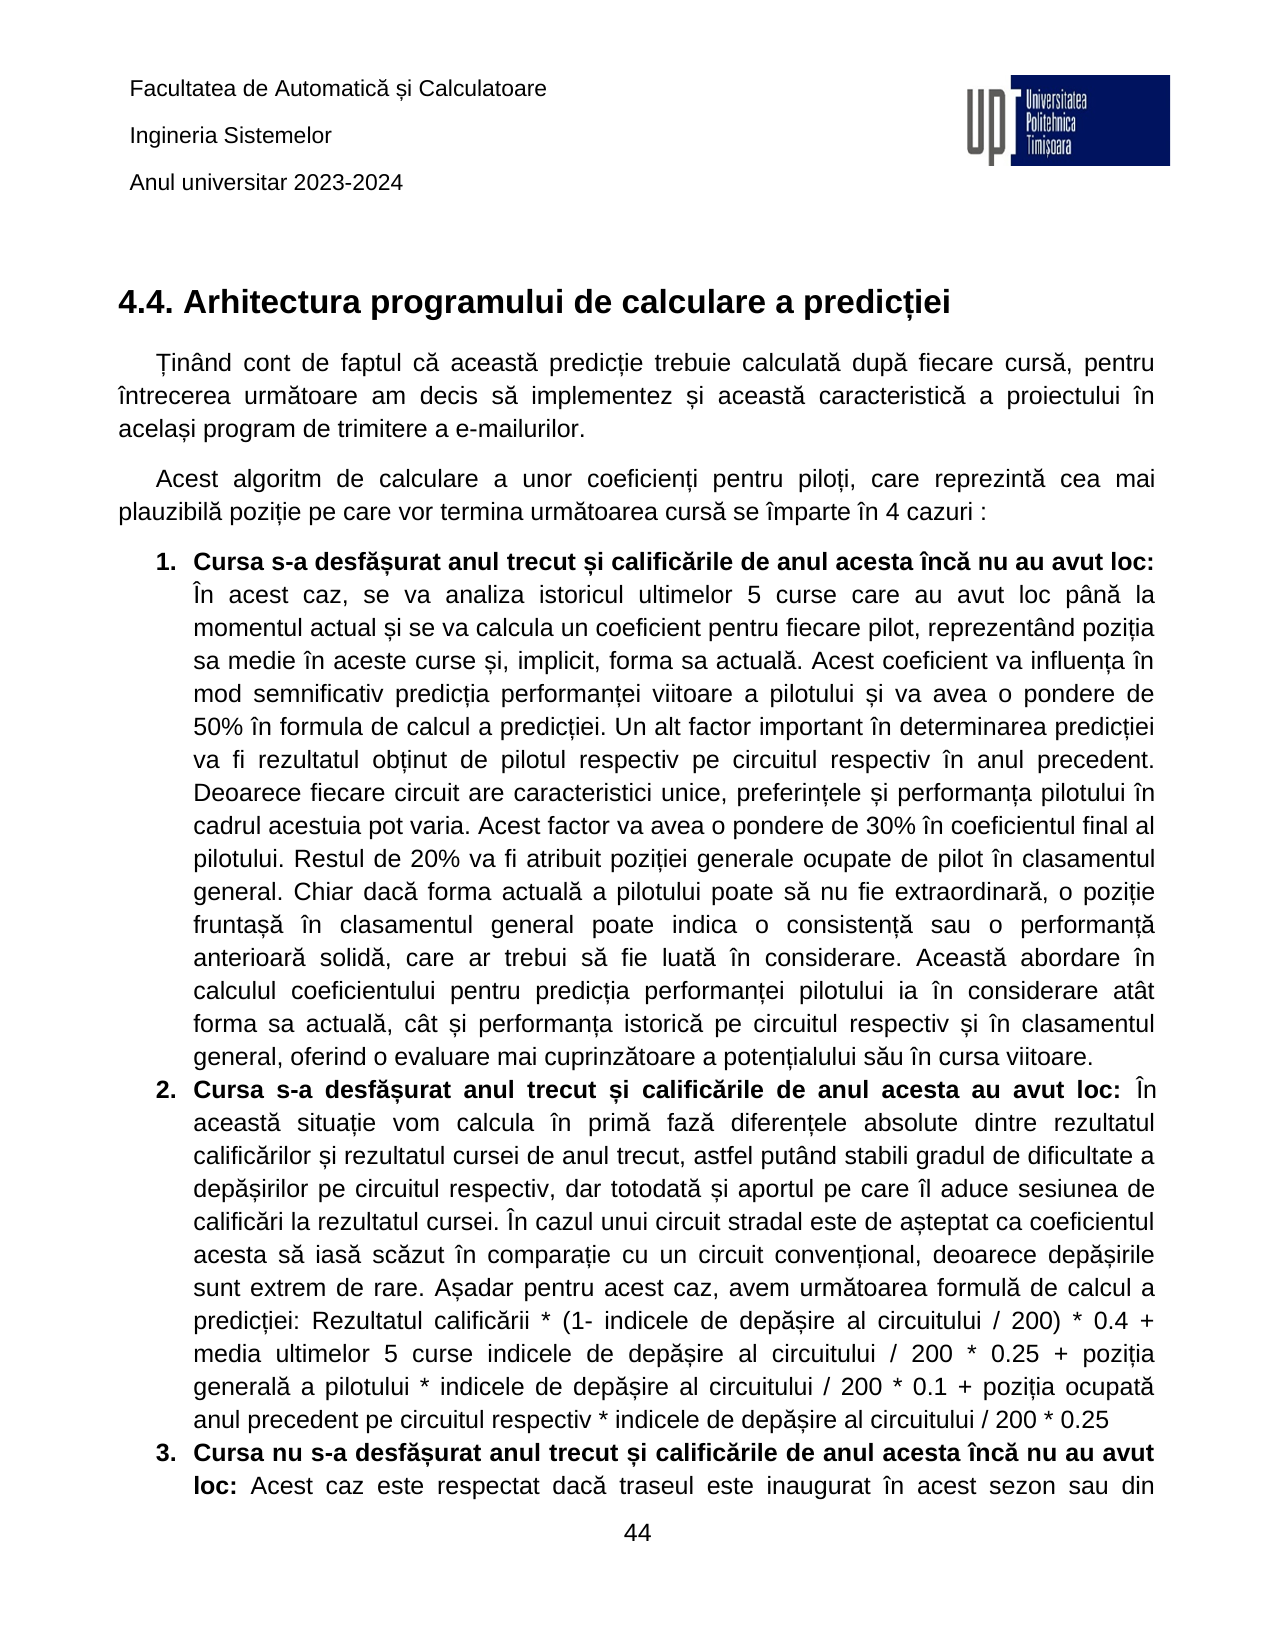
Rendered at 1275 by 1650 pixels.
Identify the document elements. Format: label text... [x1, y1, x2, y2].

text Ținând cont de faptul că această predicție trebuie calculată după fiecare cursă, pentru întrecerea următoare am decis să implementez și această caracteristică a proiectului în același program de trimitere a e-mailurilor. [118, 348, 1157, 443]
list Cursa s-a desfășurat anul trecut și calificările de anul acesta încă nu au avut loc: În acest caz, se va analiza istoricul ultimelor 5 curse care au avut loc până la momentul actual și se va calcula un coeficient pentru fiecare pilot, reprezentând poziția sa medie în aceste curse și, implicit, forma sa actuală. Acest coeficient va influența în mod semnificativ predicția performanței viitoare a pilotului și va avea o pondere de 50% în formula de calcul a predicției. Un alt factor important în determinarea predicției va fi rezultatul obținut de pilotul respectiv pe circuitul respectiv în anul precedent. Deoarece fiecare circuit are caracteristici unice, preferințele și performanța pilotului în cadrul acestuia pot varia. Acest factor va avea o pondere de 30% în coeficientul final al pilotului. Restul de 20% va fi atribuit poziției generale ocupate de pilot în clasamentul general. Chiar dacă forma actuală a pilotului poate să nu fie extraordinară, o poziție fruntașă în clasamentul general poate indica o consistență sau o performanță anterioară solidă, care ar trebui să fie luată în considerare. Această abordare în calculul coeficientului pentru predicția performanței pilotului ia în considerare atât forma sa actuală, cât și performanța istorică pe circuitul respectiv și în clasamentul general, oferind o evaluare mai cuprinzătoare a potențialului său în cursa viitoare. [156, 547, 1157, 1071]
subtitle 4.4. Arhitectura programului de calculare a predicției [118, 282, 1157, 321]
text Acest algoritm de calculare a unor coeficienți pentru piloți, care reprezintă cea mai plauzibilă poziție pe care vor termina următoarea cursă se împarte în 4 cazuri : [118, 464, 1157, 526]
picture [967, 75, 1171, 166]
list Cursa s-a desfășurat anul trecut și calificările de anul acesta au avut loc: În această situație vom calcula în primă fază diferențele absolute dintre rezultatul calificărilor și rezultatul cursei de anul trecut, astfel putând stabili gradul de dificultate a depășirilor pe circuitul respectiv, dar totodată și aportul pe care îl aduce sesiunea de calificări la rezultatul cursei. În cazul unui circuit stradal este de așteptat ca coeficientul acesta să iasă scăzut în comparație cu un circuit convențional, deoarece depășirile sunt extrem de rare. Așadar pentru acest caz, avem următoarea formulă de calcul a predicției: Rezultatul calificării * (1- indicele de depășire al circuitului / 200) * 0.4 + media ultimelor 5 curse indicele de depășire al circuitului / 200 * 0.25 + poziția generală a pilotului * indicele de depășire al circuitului / 200 * 0.1 + poziția ocupată anul precedent pe circuitul respectiv * indicele de depășire al circuitului / 200 * 0.25 [156, 1075, 1157, 1434]
